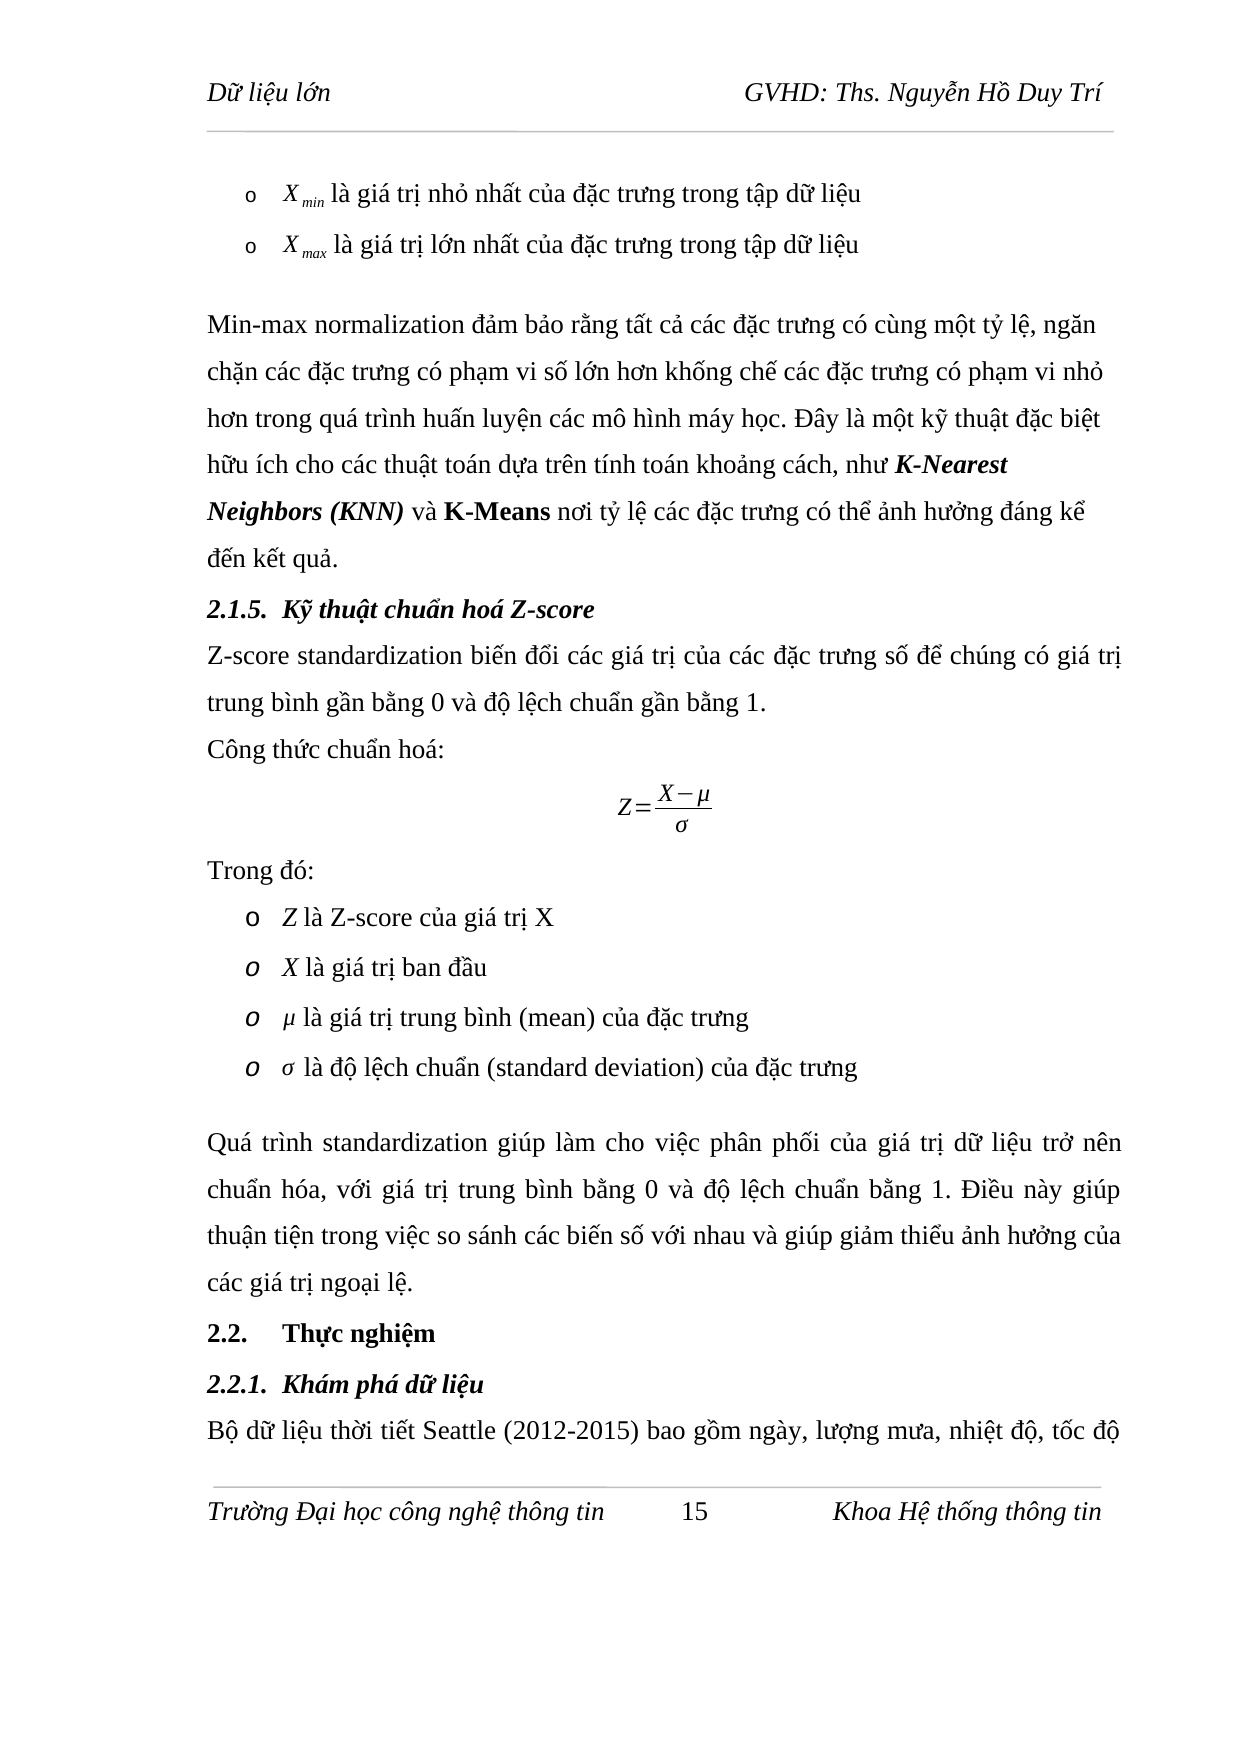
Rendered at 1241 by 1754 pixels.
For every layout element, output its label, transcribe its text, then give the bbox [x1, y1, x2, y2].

text Min-max normalization đảm bảo rằng tất cả các đặc trưng có cùng một tỷ lệ, ngăn chặn các đặc trưng có phạm vi số lớn hơn khống chế các đặc trưng có phạm vi nhỏ hơn trong quá trình huấn luyện các mô hình máy học. Đây là một kỹ thuật đặc biệt hữu ích cho các thuật toán dựa trên tính toán khoảng cách, như K-Nearest Neighbors (KNN) và K-Means nơi tỷ lệ các đặc trưng có thể ảnh hưởng đáng kể đến kết quả. [207, 309, 1122, 573]
list X là giá trị ban đầu [244, 951, 1122, 984]
list là giá trị trung bình (mean) của đặc trưng [244, 1001, 1122, 1034]
list Z là Z-score của giá trị X [244, 901, 1122, 934]
text Quá trình standardization giúp làm cho việc phân phối của giá trị dữ liệu trở nên chuẩn hóa, với giá trị trung bình bằng 0 và độ lệch chuẩn bằng 1. Điều này giúp thuận tiện trong việc so sánh các biến số với nhau và giúp giảm thiểu ảnh hưởng của các giá trị ngoại lệ. [207, 1126, 1122, 1297]
subtitle Kỹ thuật chuẩn hoá Z-score [207, 593, 1122, 624]
subtitle Thực nghiệm [207, 1317, 1122, 1348]
text Công thức chuẩn hoá: [207, 733, 1122, 764]
list là độ lệch chuẩn (standard deviation) của đặc trưng [244, 1051, 1122, 1084]
subtitle Khám phá dữ liệu [207, 1368, 1122, 1399]
text Trong đó: [207, 854, 1122, 885]
list ​ là giá trị nhỏ nhất của đặc trưng trong tập dữ liệu [244, 177, 1122, 213]
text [207, 1414, 1122, 1446]
list là giá trị lớn nhất của đặc trưng trong tập dữ liệu [244, 228, 1122, 264]
text Z-score standardization biến đổi các giá trị của các đặc trưng số để chúng có giá trị trung bình gần bằng 0 và độ lệch chuẩn gần bằng 1. [207, 639, 1122, 717]
